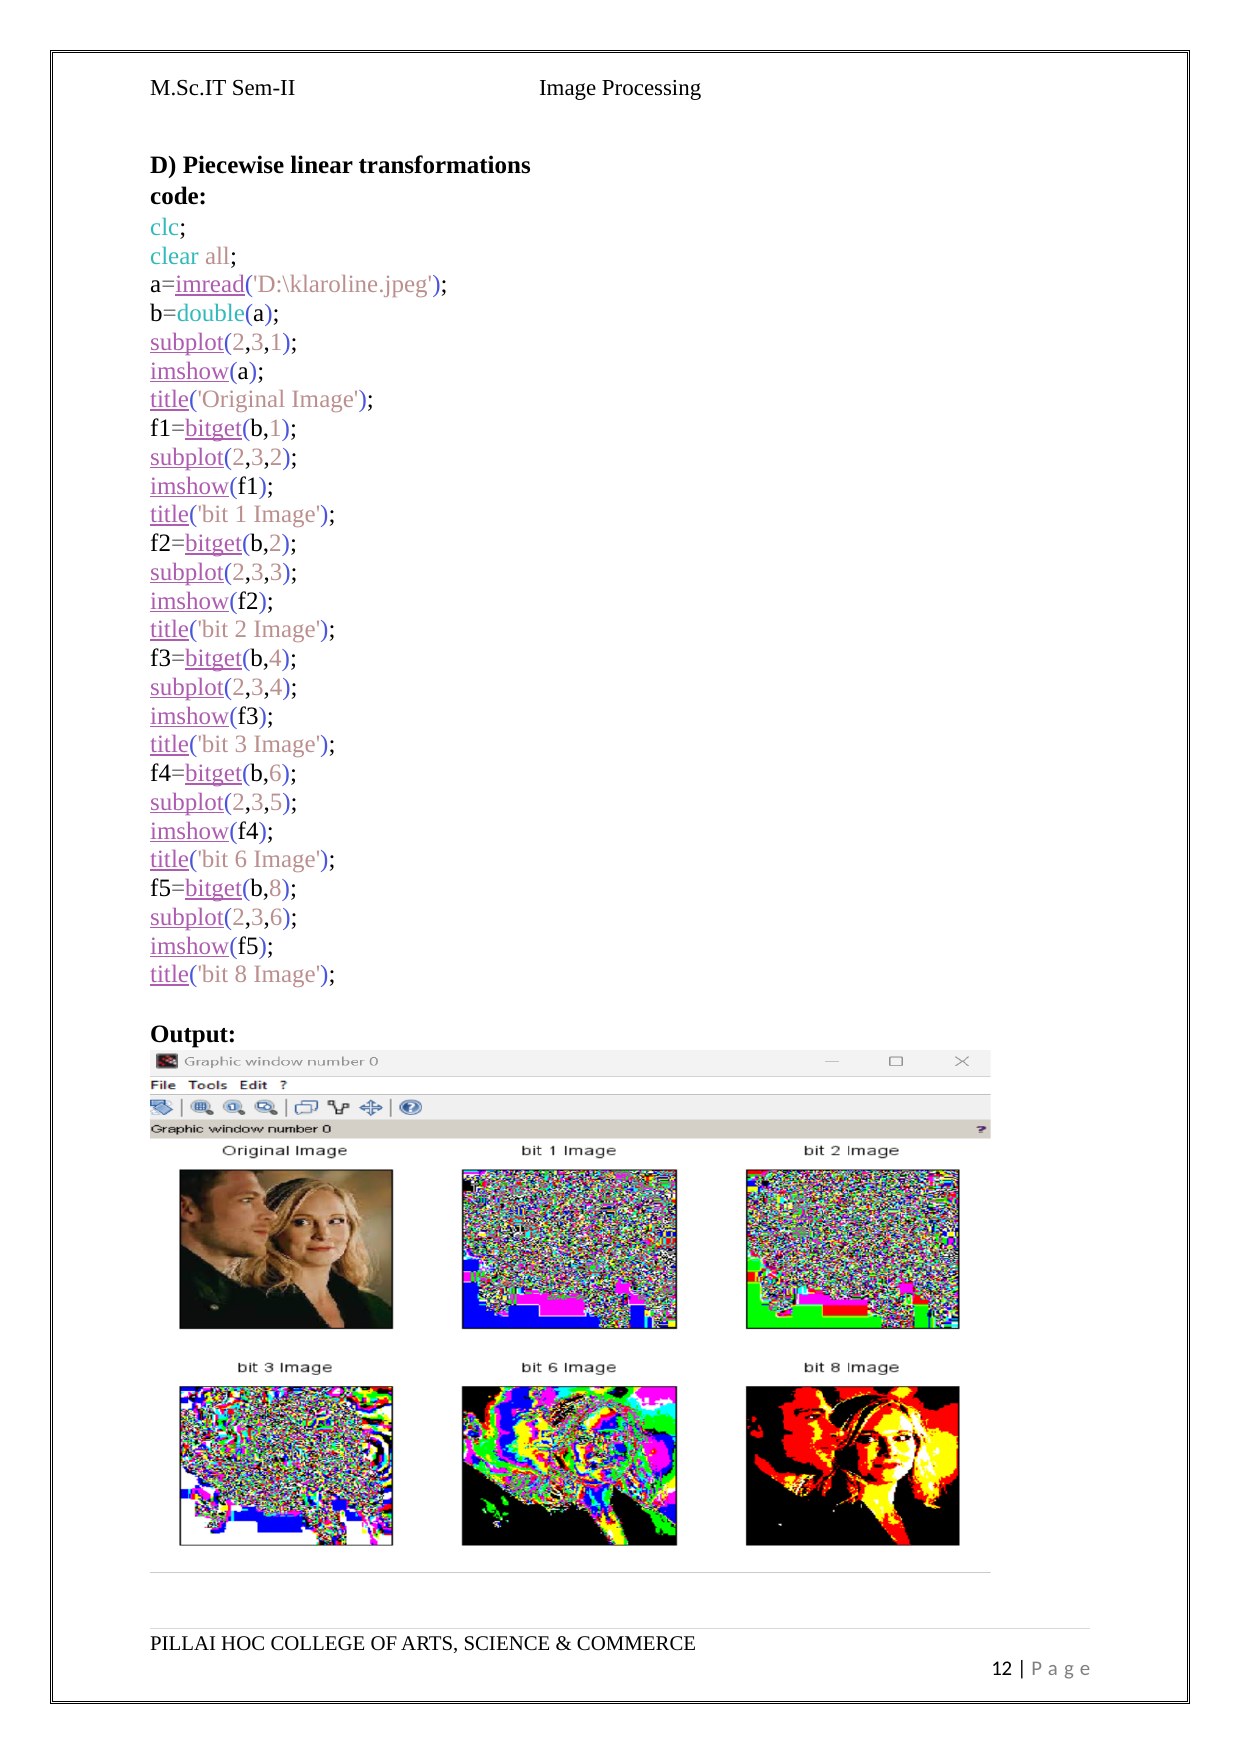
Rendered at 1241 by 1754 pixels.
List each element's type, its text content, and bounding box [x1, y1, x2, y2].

text subplot(2,3,2); [150, 442, 1090, 471]
text f1=bitget(b,1); [150, 413, 1090, 442]
text subplot(2,3,5); [150, 787, 1090, 816]
text title('bit 6 Image'); [150, 844, 1090, 873]
text imshow(f2); [150, 586, 1090, 614]
text f5=bitget(b,8); [150, 873, 1090, 902]
text subplot(2,3,3); [150, 557, 1090, 586]
text clear all; [150, 241, 1090, 269]
text subplot(2,3,6); [150, 902, 1090, 931]
text D) Piecewise linear transformations [150, 150, 1090, 179]
text clc; [150, 212, 1090, 241]
text imshow(f3); [150, 701, 1090, 729]
picture [150, 1050, 991, 1573]
text a=imread('D:\klaroline.jpeg'); [150, 269, 1090, 298]
text title('bit 3 Image'); [150, 729, 1090, 758]
text imshow(f5); [150, 931, 1090, 959]
text code: [150, 181, 1090, 210]
text f3=bitget(b,4); [150, 643, 1090, 672]
text title('Original Image'); [150, 384, 1090, 413]
text title('bit 1 Image'); [150, 499, 1090, 528]
text subplot(2,3,4); [150, 672, 1090, 701]
text Output: [150, 1019, 1090, 1048]
text b=double(a); [150, 298, 1090, 327]
text imshow(f1); [150, 471, 1090, 499]
text subplot(2,3,1); [150, 327, 1090, 356]
text f2=bitget(b,2); [150, 528, 1090, 557]
text imshow(f4); [150, 816, 1090, 844]
text f4=bitget(b,6); [150, 758, 1090, 787]
text imshow(a); [150, 356, 1090, 384]
text title('bit 8 Image'); [150, 959, 1090, 988]
text title('bit 2 Image'); [150, 614, 1090, 643]
